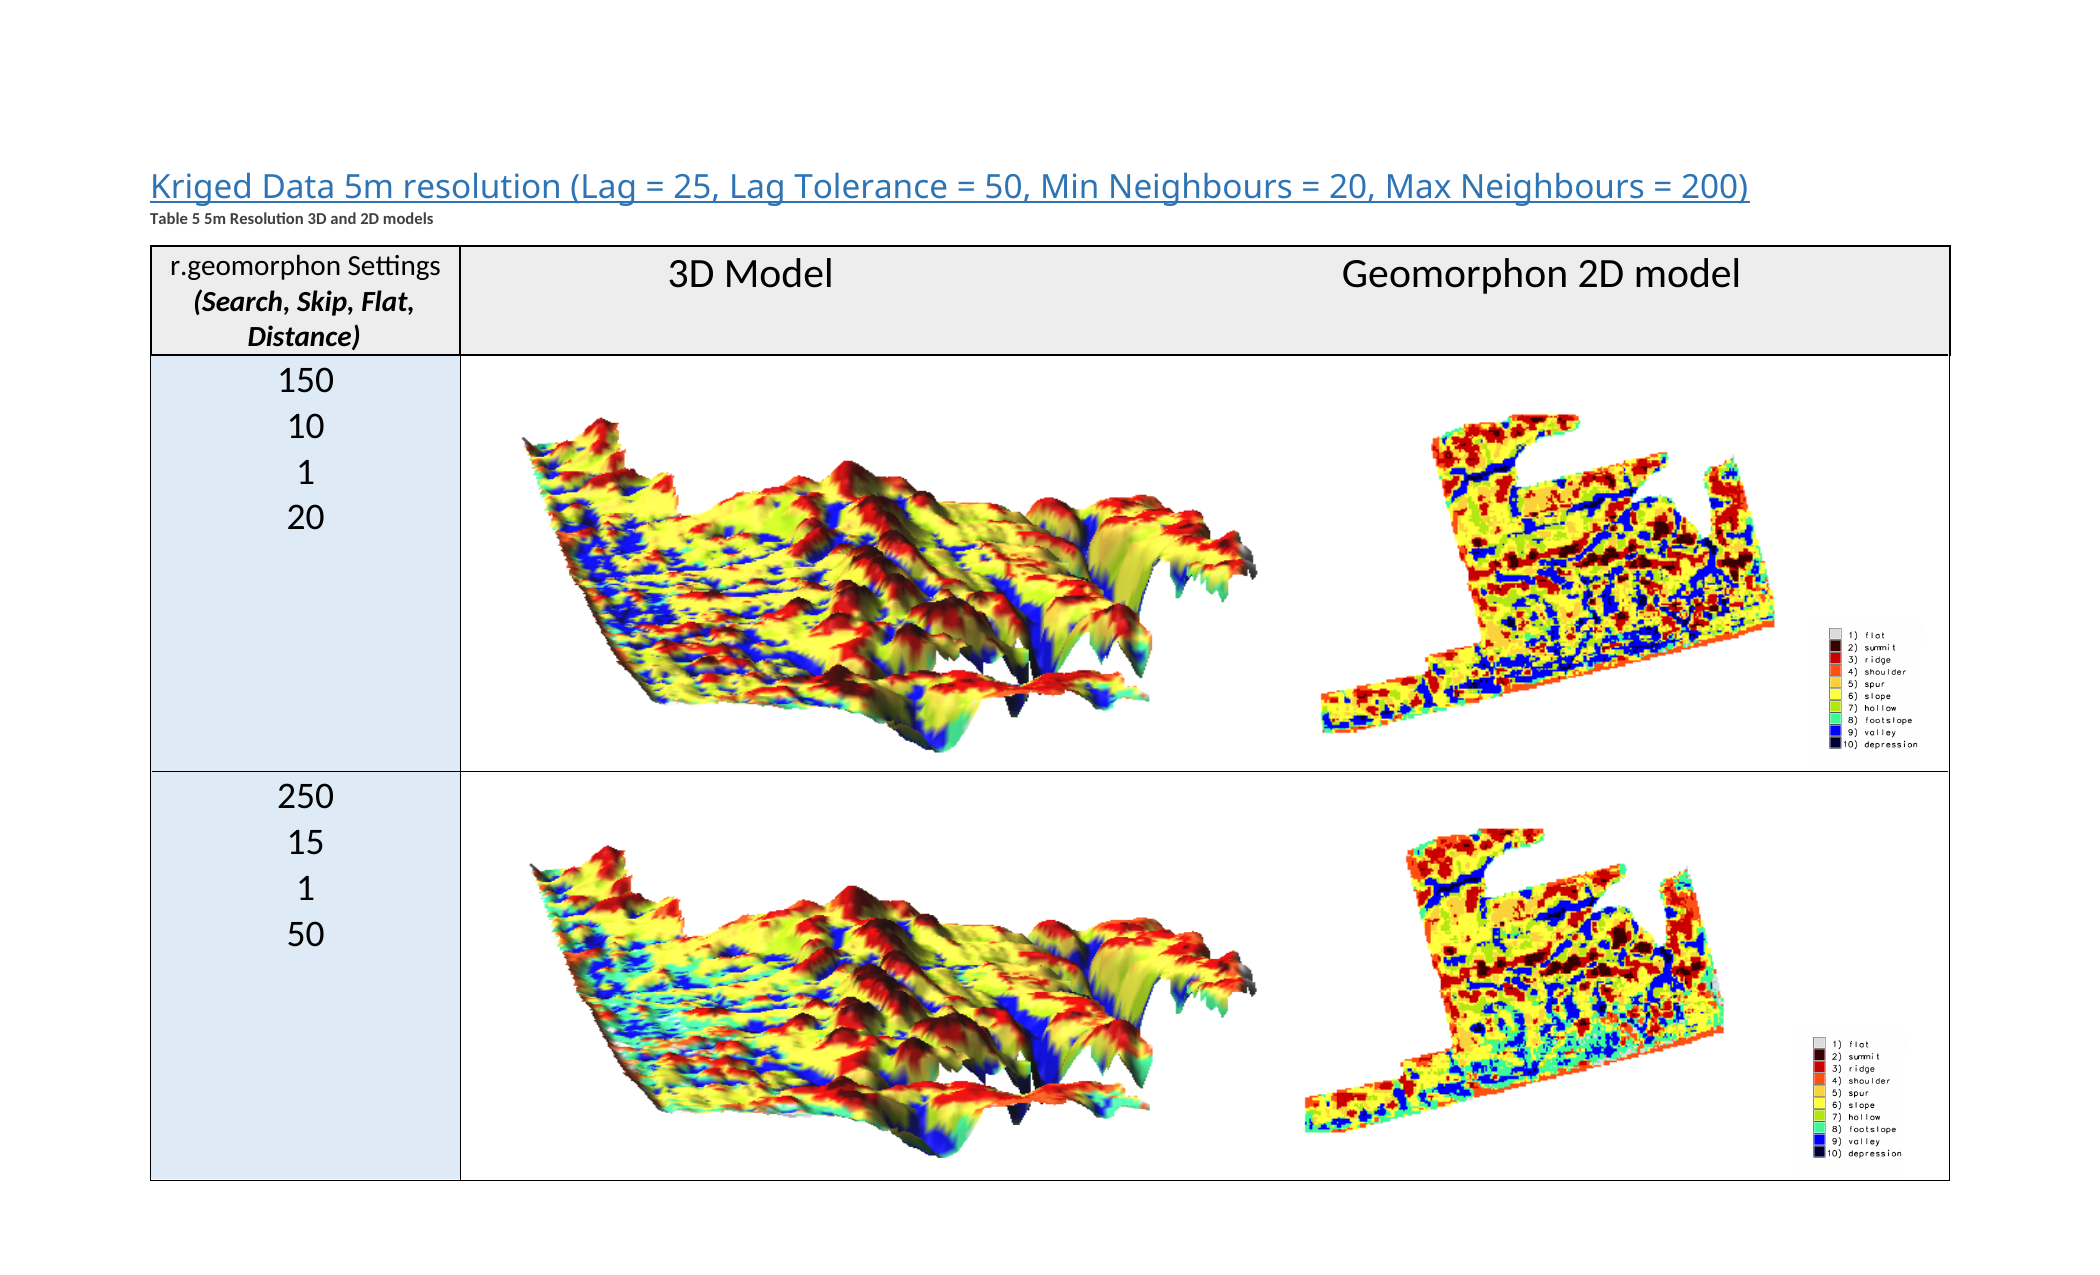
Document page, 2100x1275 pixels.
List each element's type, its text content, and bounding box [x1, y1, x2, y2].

table_cell [1799, 771, 1949, 1179]
table_header 3D Model Geomorphon 2D model [461, 247, 1949, 354]
table_cell 250 15 1 50 [151, 771, 460, 1179]
table_header r.geomorphon Settings (Search, Skip, Flat, Distance) [152, 247, 459, 354]
subtitle Kriged Data 5m resolution (Lag = 25, Lag Tolerance = 50, Min Neighbours = 20, Max Neighbours = 200) [150, 162, 1950, 208]
table_cell [461, 356, 471, 771]
table_cell [461, 772, 1275, 1179]
table_cell [1282, 354, 1949, 771]
picture [471, 772, 1906, 1180]
table_cell 150 10 1 20 [151, 356, 460, 771]
picture [471, 356, 1922, 771]
